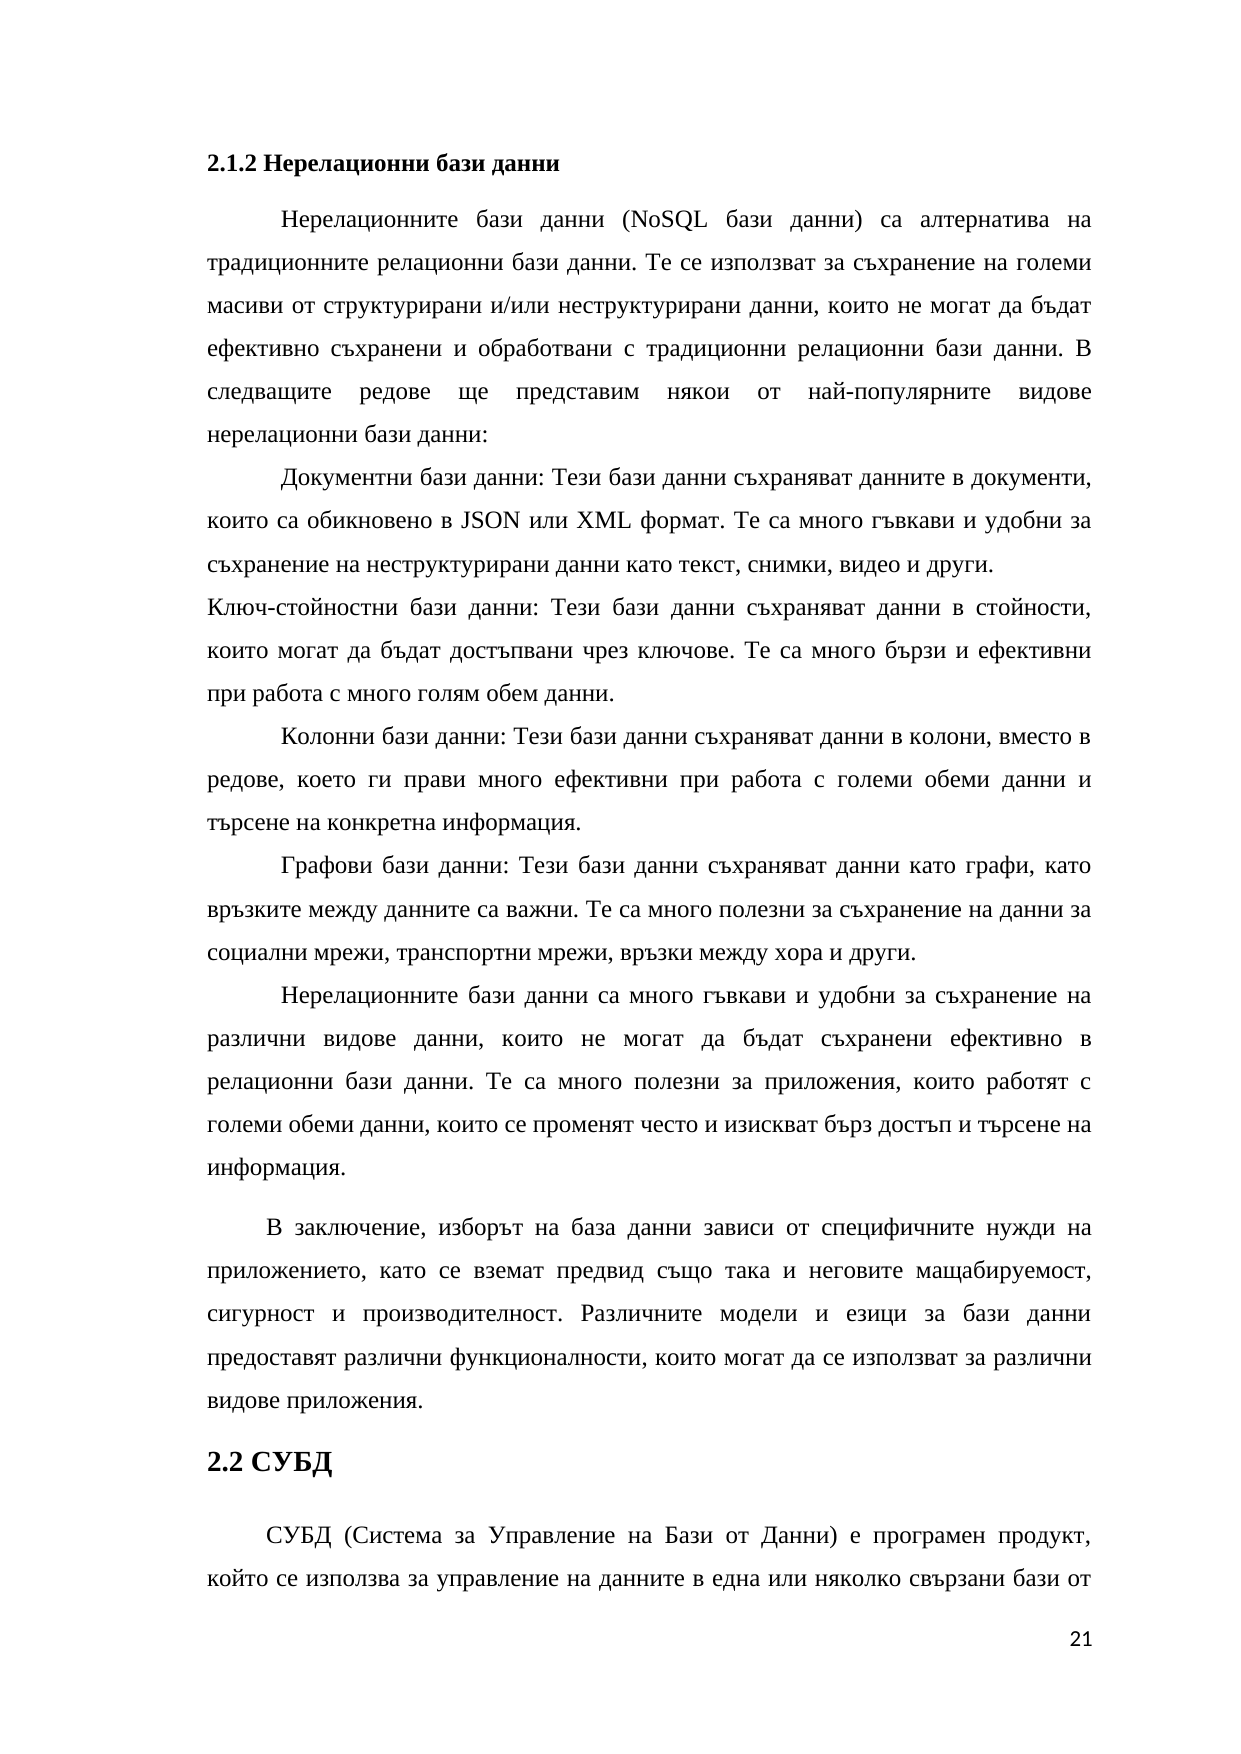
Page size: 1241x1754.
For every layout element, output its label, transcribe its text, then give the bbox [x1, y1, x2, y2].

list Нерелационните бази данни са много гъвкави и удобни за съхранение на различни видове данни, които не могат да бъдат съхранени ефективно в релационни бази данни. Те са много полезни за приложения, които работят с големи обеми данни, които се променят често и изискват бърз достъп и търсене на информация. [207, 980, 1092, 1181]
subtitle 2.2 СУБД [207, 1444, 1092, 1478]
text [207, 1520, 1092, 1592]
text В заключение, изборът на база данни зависи от специфичните нужди на приложението, като се вземат предвид също така и неговите мащабируемост, сигурност и производителност. Различните модели и езици за бази данни предоставят различни функционалности, които могат да се използват за различни видове приложения. [207, 1212, 1092, 1413]
list Нерелационните бази данни (NoSQL бази данни) са алтернатива на традиционните релационни бази данни. Те се използват за съхранение на големи масиви от структурирани и/или неструктурирани данни, които не могат да бъдат ефективно съхранени и обработвани с традиционни релационни бази данни. В следващите редове ще представим някои от най-популярните видове нерелационни бази данни: [207, 204, 1092, 448]
list Документни бази данни: Тези бази данни съхраняват данните в документи, които са обикновено в JSON или XML формат. Те са много гъвкави и удобни за съхранение на неструктурирани данни като текст, снимки, видео и други. [207, 462, 1092, 577]
list Колонни бази данни: Тези бази данни съхраняват данни в колони, вместо в редове, което ги прави много ефективни при работа с големи обеми данни и търсене на конкретна информация. [207, 721, 1092, 836]
list Ключ-стойностни бази данни: Тези бази данни съхраняват данни в стойности, които могат да бъдат достъпвани чрез ключове. Те са много бързи и ефективни при работа с много голям обем данни. [207, 592, 1092, 707]
list Графови бази данни: Тези бази данни съхраняват данни като графи, като връзките между данните са важни. Те са много полезни за съхранение на данни за социални мрежи, транспортни мрежи, връзки между хора и други. [207, 851, 1092, 966]
subtitle 2.1.2 Нерелационни бази данни [207, 148, 1092, 176]
